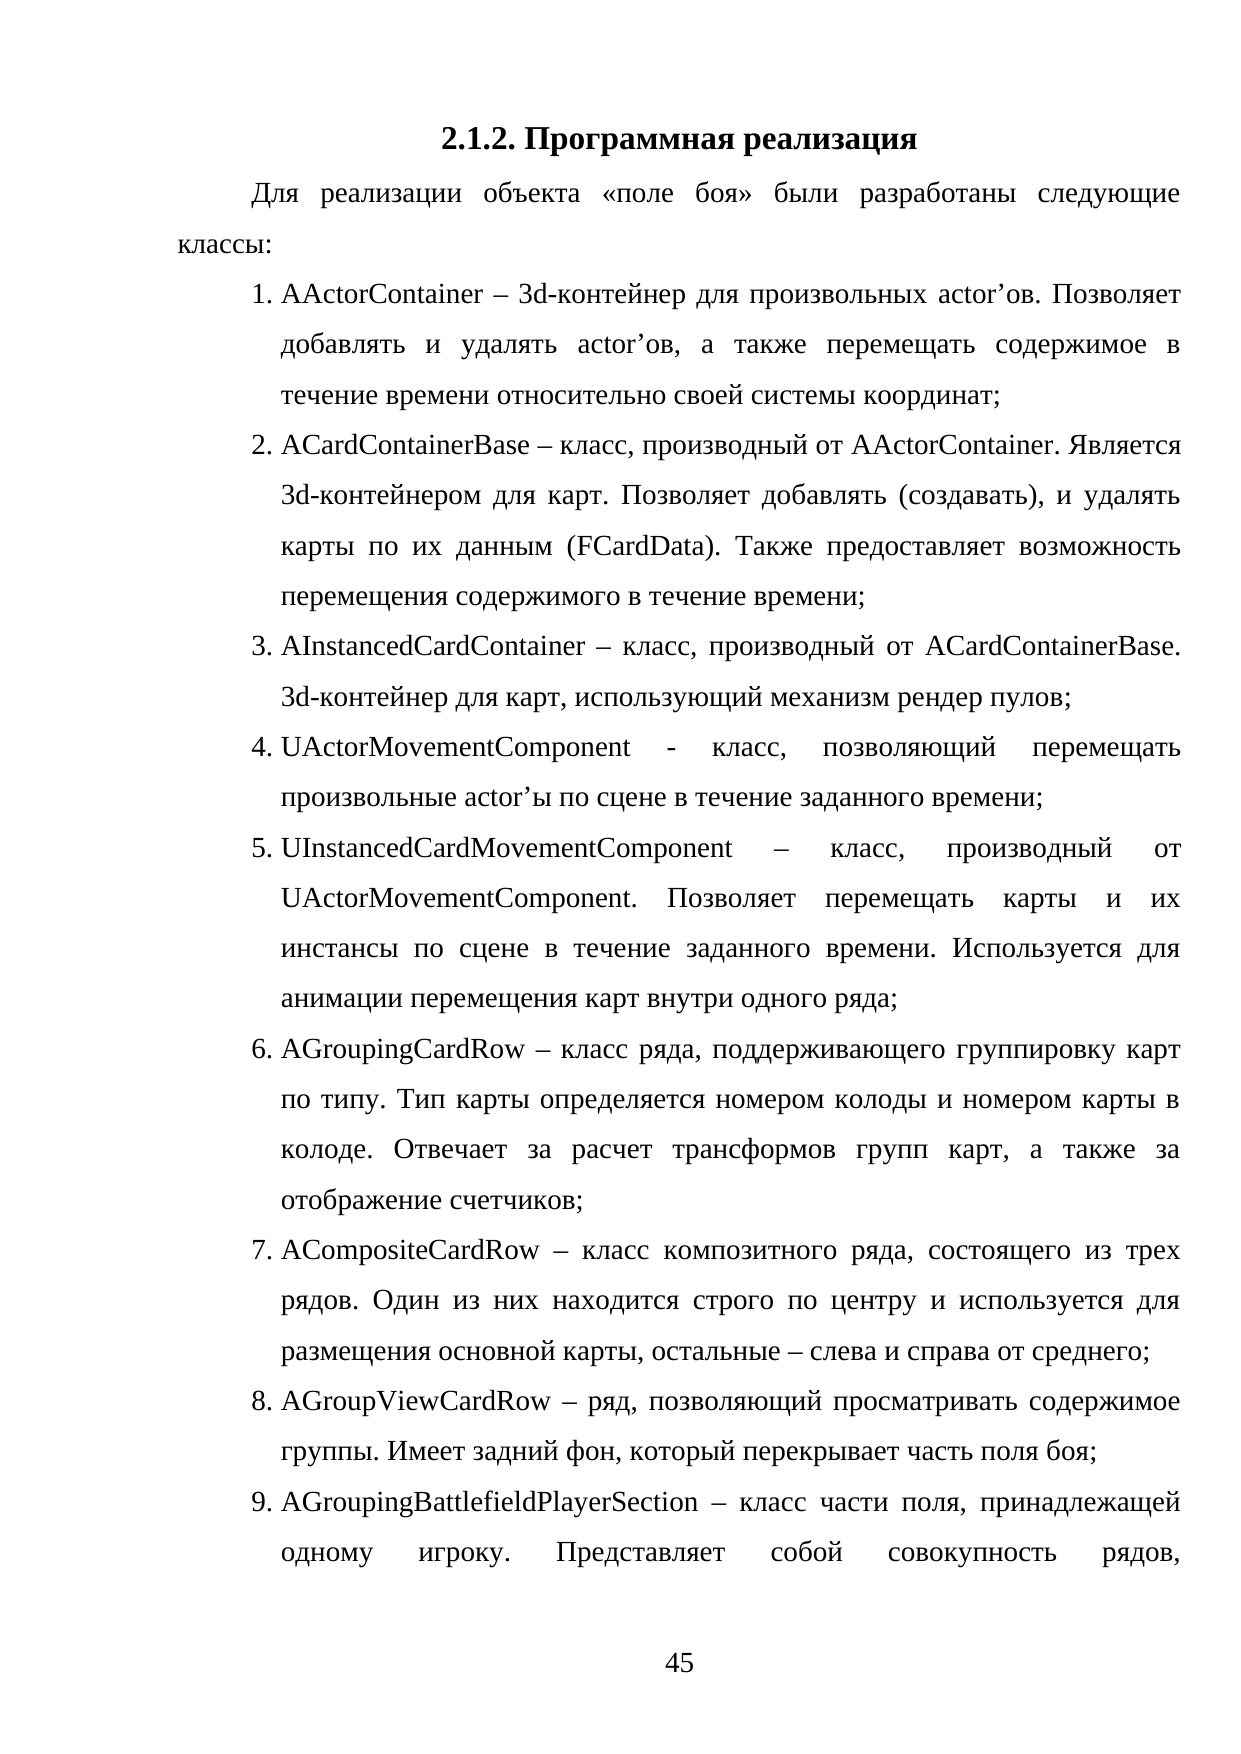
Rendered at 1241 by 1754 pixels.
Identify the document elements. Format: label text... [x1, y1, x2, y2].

list ACardContainerBase – класс, производный от AActorContainer. Является 3d-контейнером для карт. Позволяет добавлять (создавать), и удалять карты по их данным (FCardData). Также предоставляет возможность перемещения содержимого в течение времени; [251, 427, 1181, 612]
list ACompositeCardRow – класс композитного ряда, состоящего из трех рядов. Один из них находится строго по центру и используется для размещения основной карты, остальные – слева и справа от среднего; [251, 1232, 1181, 1366]
list AGroupingCardRow – класс ряда, поддерживающего группировку карт по типу. Тип карты определяется номером колоды и номером карты в колоде. Отвечает за расчет трансформов групп карт, а также за отображение счетчиков; [251, 1031, 1181, 1215]
list UInstancedCardMovementComponent – класс, производный от UActorMovementComponent. Позволяет перемещать карты и их инстансы по сцене в течение заданного времени. Используется для анимации перемещения карт внутри одного ряда; [251, 830, 1181, 1014]
text 2.1.2. Программная реализация [177, 118, 1181, 156]
text Для реализации объекта «поле боя» были разработаны следующие классы: [177, 176, 1181, 259]
list AActorContainer – 3d-контейнер для произвольных actor’ов. Позволяет добавлять и удалять actor’ов, а также перемещать содержимое в течение времени относительно своей системы координат; [251, 276, 1181, 410]
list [251, 1484, 1181, 1568]
list AGroupViewCardRow – ряд, позволяющий просматривать содержимое группы. Имеет задний фон, который перекрывает часть поля боя; [251, 1383, 1181, 1467]
list AInstancedCardContainer – класс, производный от ACardContainerBase. 3d-контейнер для карт, использующий механизм рендер пулов; [251, 628, 1181, 712]
list UActorMovementComponent - класс, позволяющий перемещать произвольные actor’ы по сцене в течение заданного времени; [251, 729, 1181, 813]
